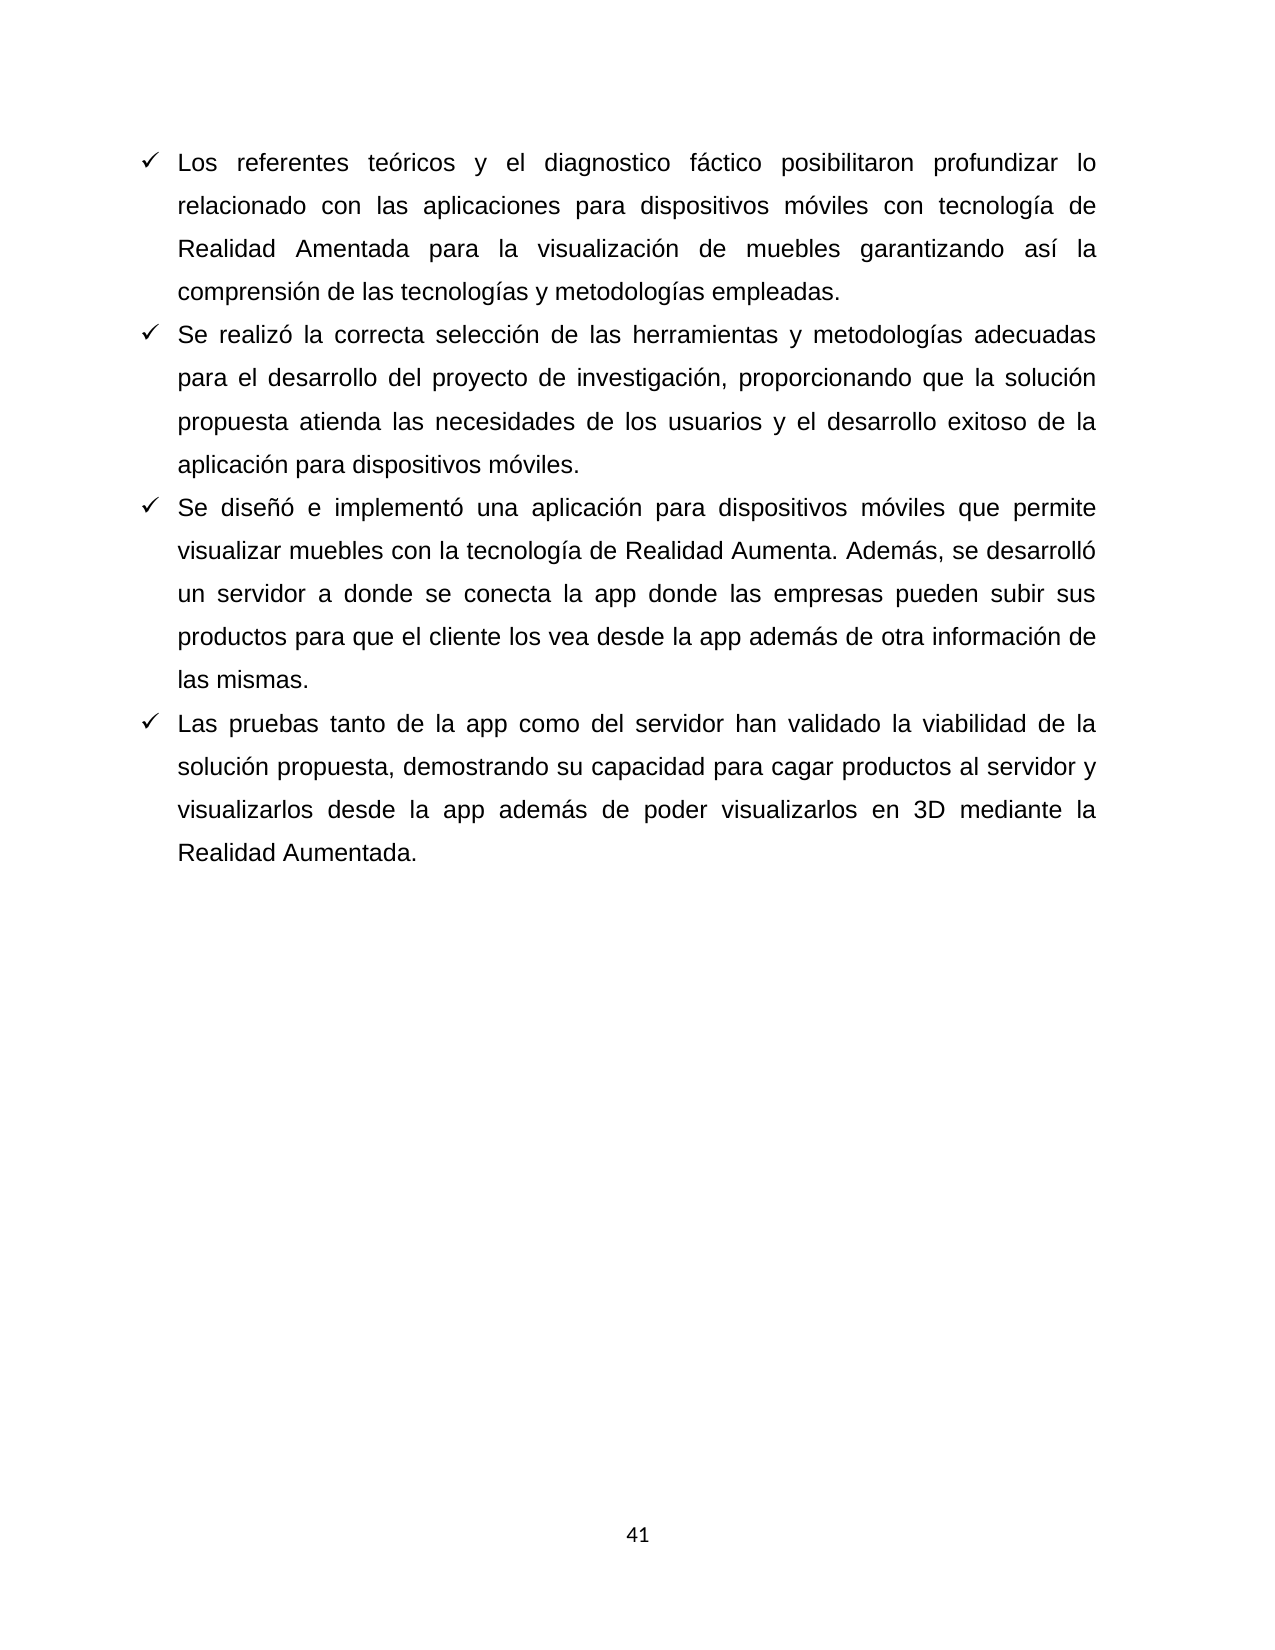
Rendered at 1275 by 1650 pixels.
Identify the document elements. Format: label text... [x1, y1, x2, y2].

list Las pruebas tanto de la app como del servidor han validado la viabilidad de la solución propuesta, demostrando su capacidad para cagar productos al servidor y visualizarlos desde la app además de poder visualizarlos en 3D mediante la Realidad Aumentada. [140, 708, 1098, 867]
list Se diseñó e implementó una aplicación para dispositivos móviles que permite visualizar muebles con la tecnología de Realidad Aumenta. Además, se desarrolló un servidor a donde se conecta la app donde las empresas pueden subir sus productos para que el cliente los vea desde la app además de otra información de las mismas. [140, 493, 1098, 694]
list Los referentes teóricos y el diagnostico fáctico posibilitaron profundizar lo relacionado con las aplicaciones para dispositivos móviles con tecnología de Realidad Amentada para la visualización de muebles garantizando así la comprensión de las tecnologías y metodologías empleadas. [140, 148, 1098, 306]
list Se realizó la correcta selección de las herramientas y metodologías adecuadas para el desarrollo del proyecto de investigación, proporcionando que la solución propuesta atienda las necesidades de los usuarios y el desarrollo exitoso de la aplicación para dispositivos móviles. [140, 320, 1098, 478]
